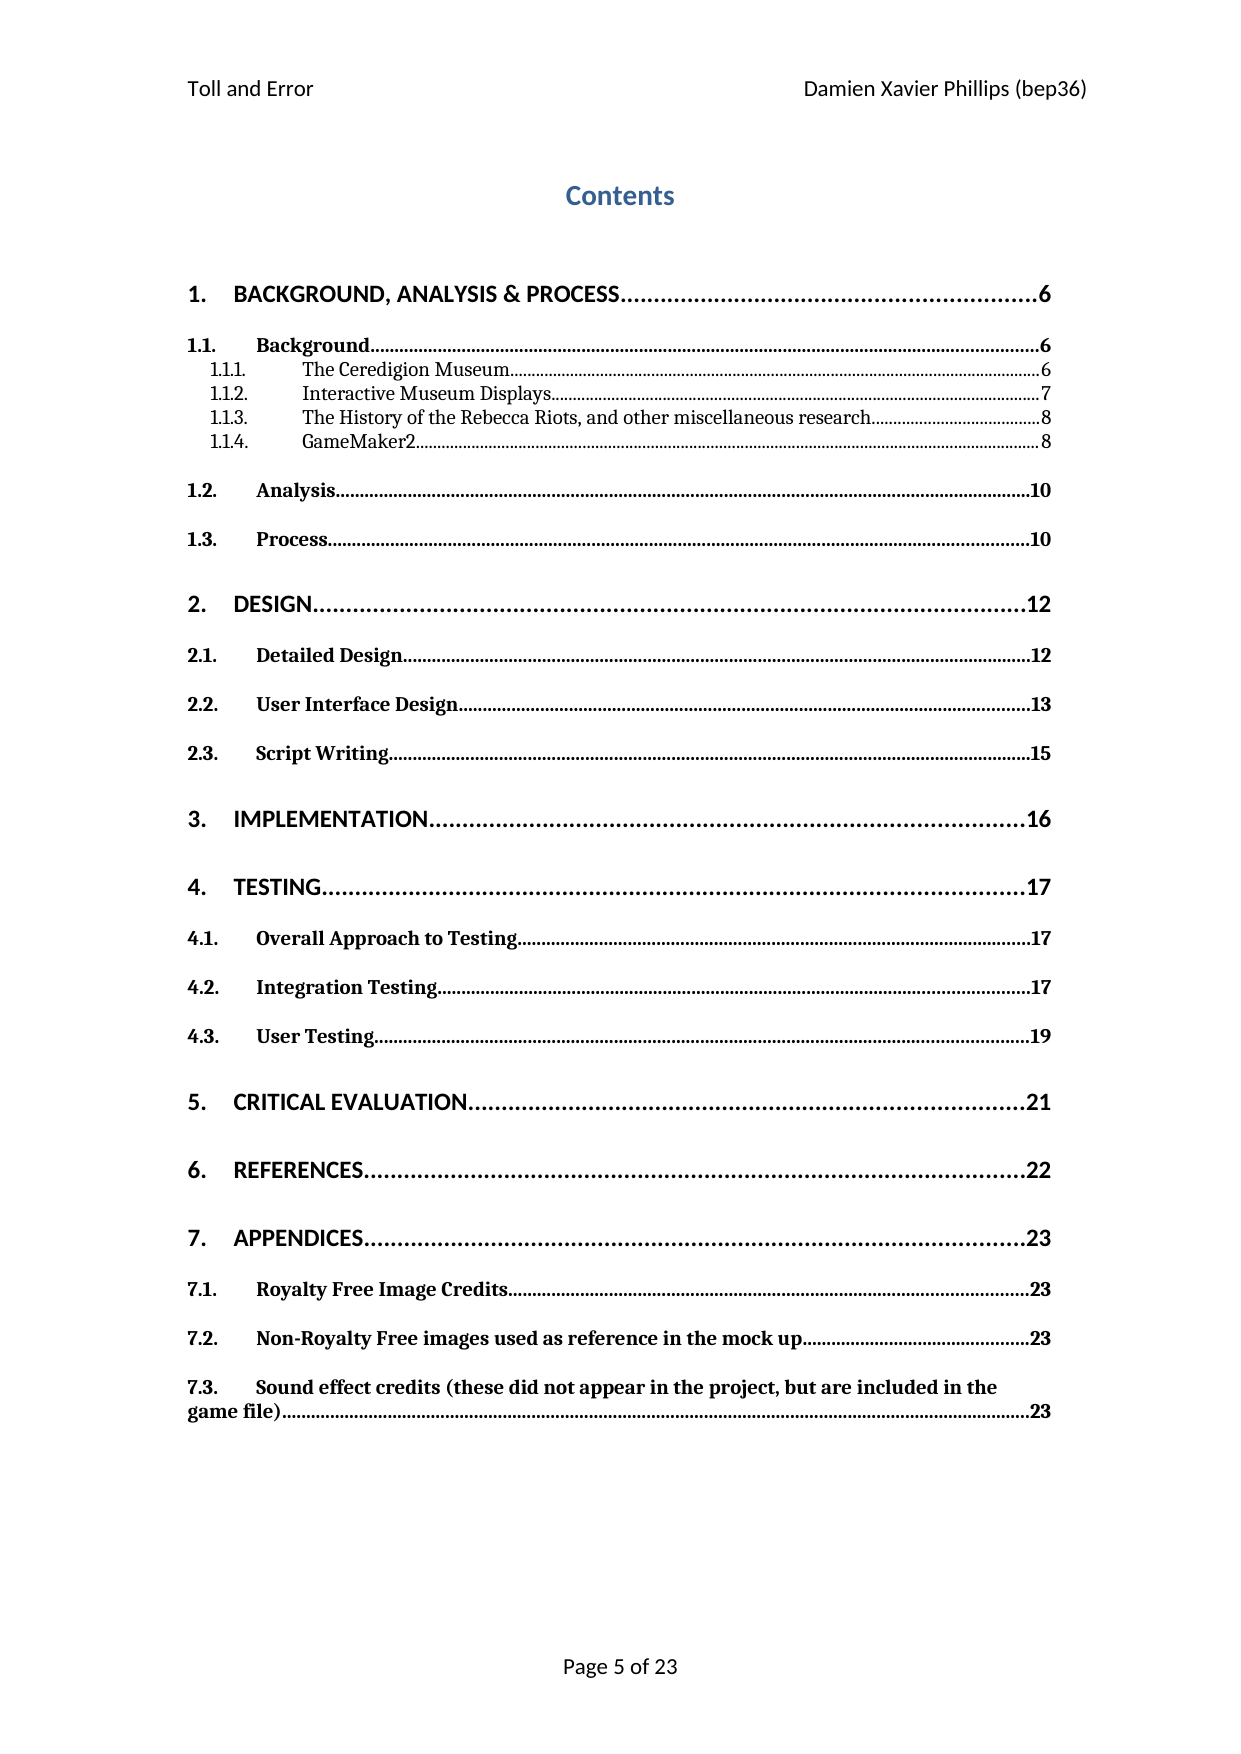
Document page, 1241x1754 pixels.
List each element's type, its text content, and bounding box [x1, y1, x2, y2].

text Contents [187, 177, 1053, 212]
